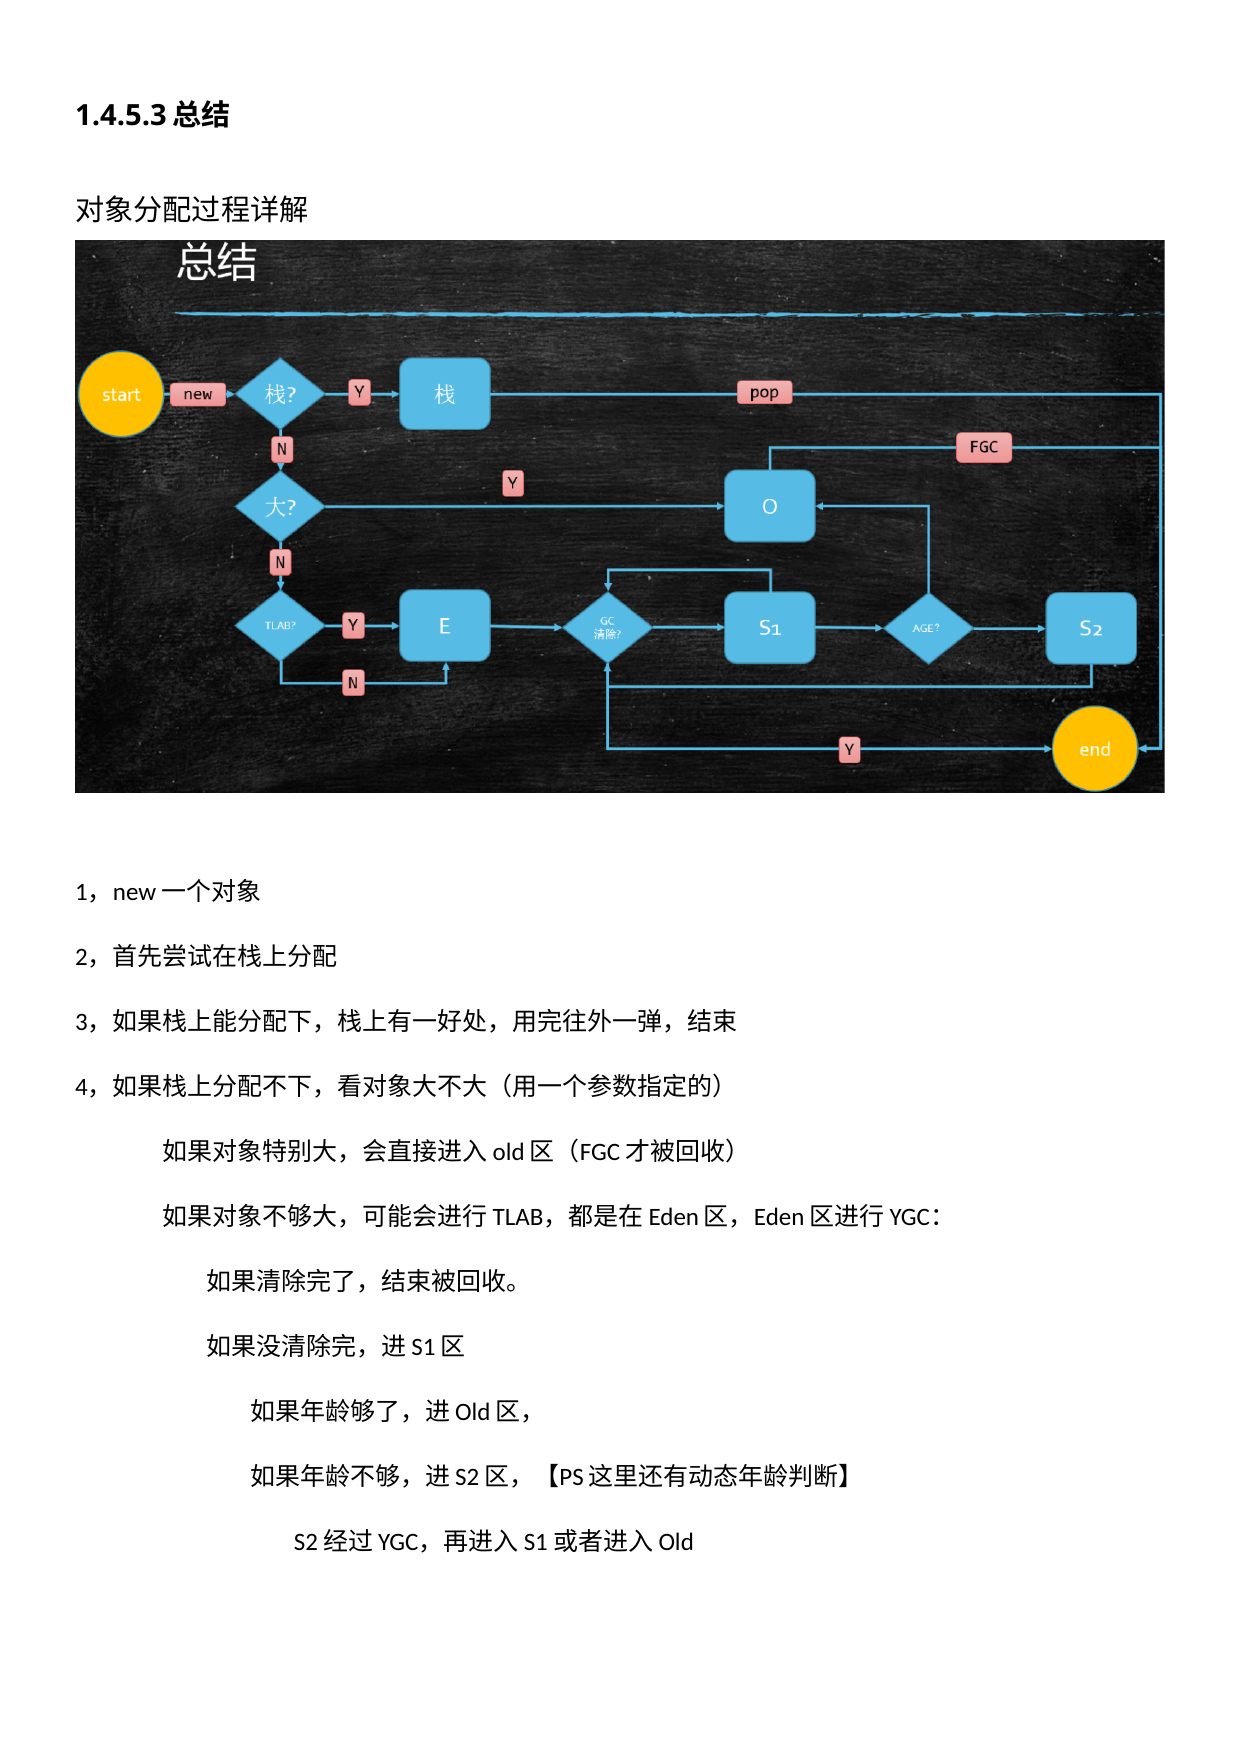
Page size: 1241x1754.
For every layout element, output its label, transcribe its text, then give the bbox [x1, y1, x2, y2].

text 如果清除完了，结束被回收。 [162, 1247, 1165, 1312]
list new一个对象 [75, 857, 1165, 922]
list 如果栈上能分配下，栈上有一好处，用完往外一弹，结束 [75, 987, 1165, 1052]
picture [75, 240, 1165, 793]
text 对象分配过程详解 [75, 175, 1165, 240]
text 如果对象特别大，会直接进入old区（FGC才被回收） [119, 1117, 1165, 1182]
text 如果没清除完，进S1区 [162, 1312, 1165, 1377]
text 如果年龄不够，进S2区，【PS这里还有动态年龄判断】 [206, 1442, 1165, 1507]
text 如果年龄够了，进Old区， [206, 1377, 1165, 1442]
list 首先尝试在栈上分配 [75, 922, 1165, 987]
text S2经过YGC，再进入S1 或者进入Old [250, 1507, 1165, 1572]
list 如果栈上分配不下，看对象大不大（用一个参数指定的） [75, 1052, 1165, 1117]
text 如果对象不够大，可能会进行TLAB，都是在Eden区，Eden区进行YGC： [119, 1182, 1165, 1247]
subtitle 1.4.5.3总结 [75, 81, 1165, 146]
